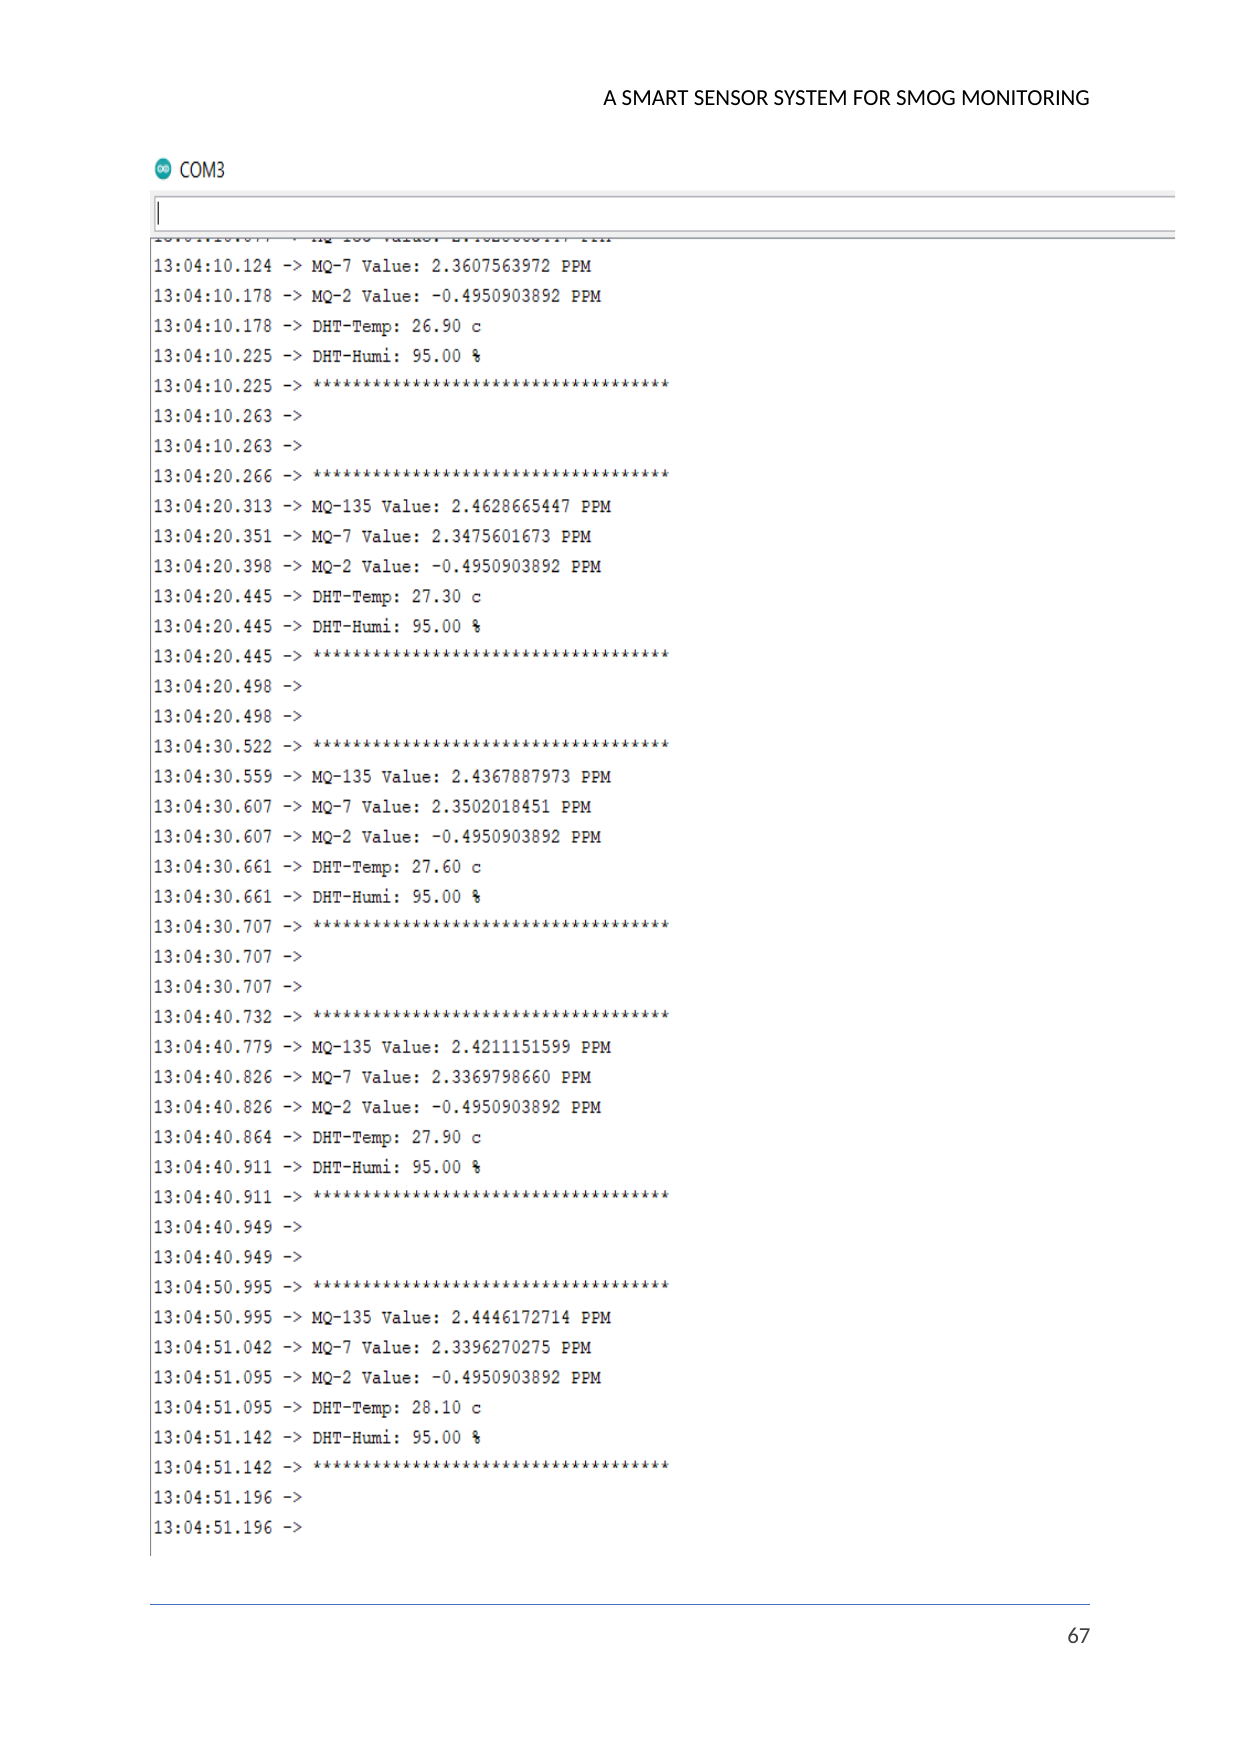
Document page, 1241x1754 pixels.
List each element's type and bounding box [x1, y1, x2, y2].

picture [150, 150, 1176, 1556]
